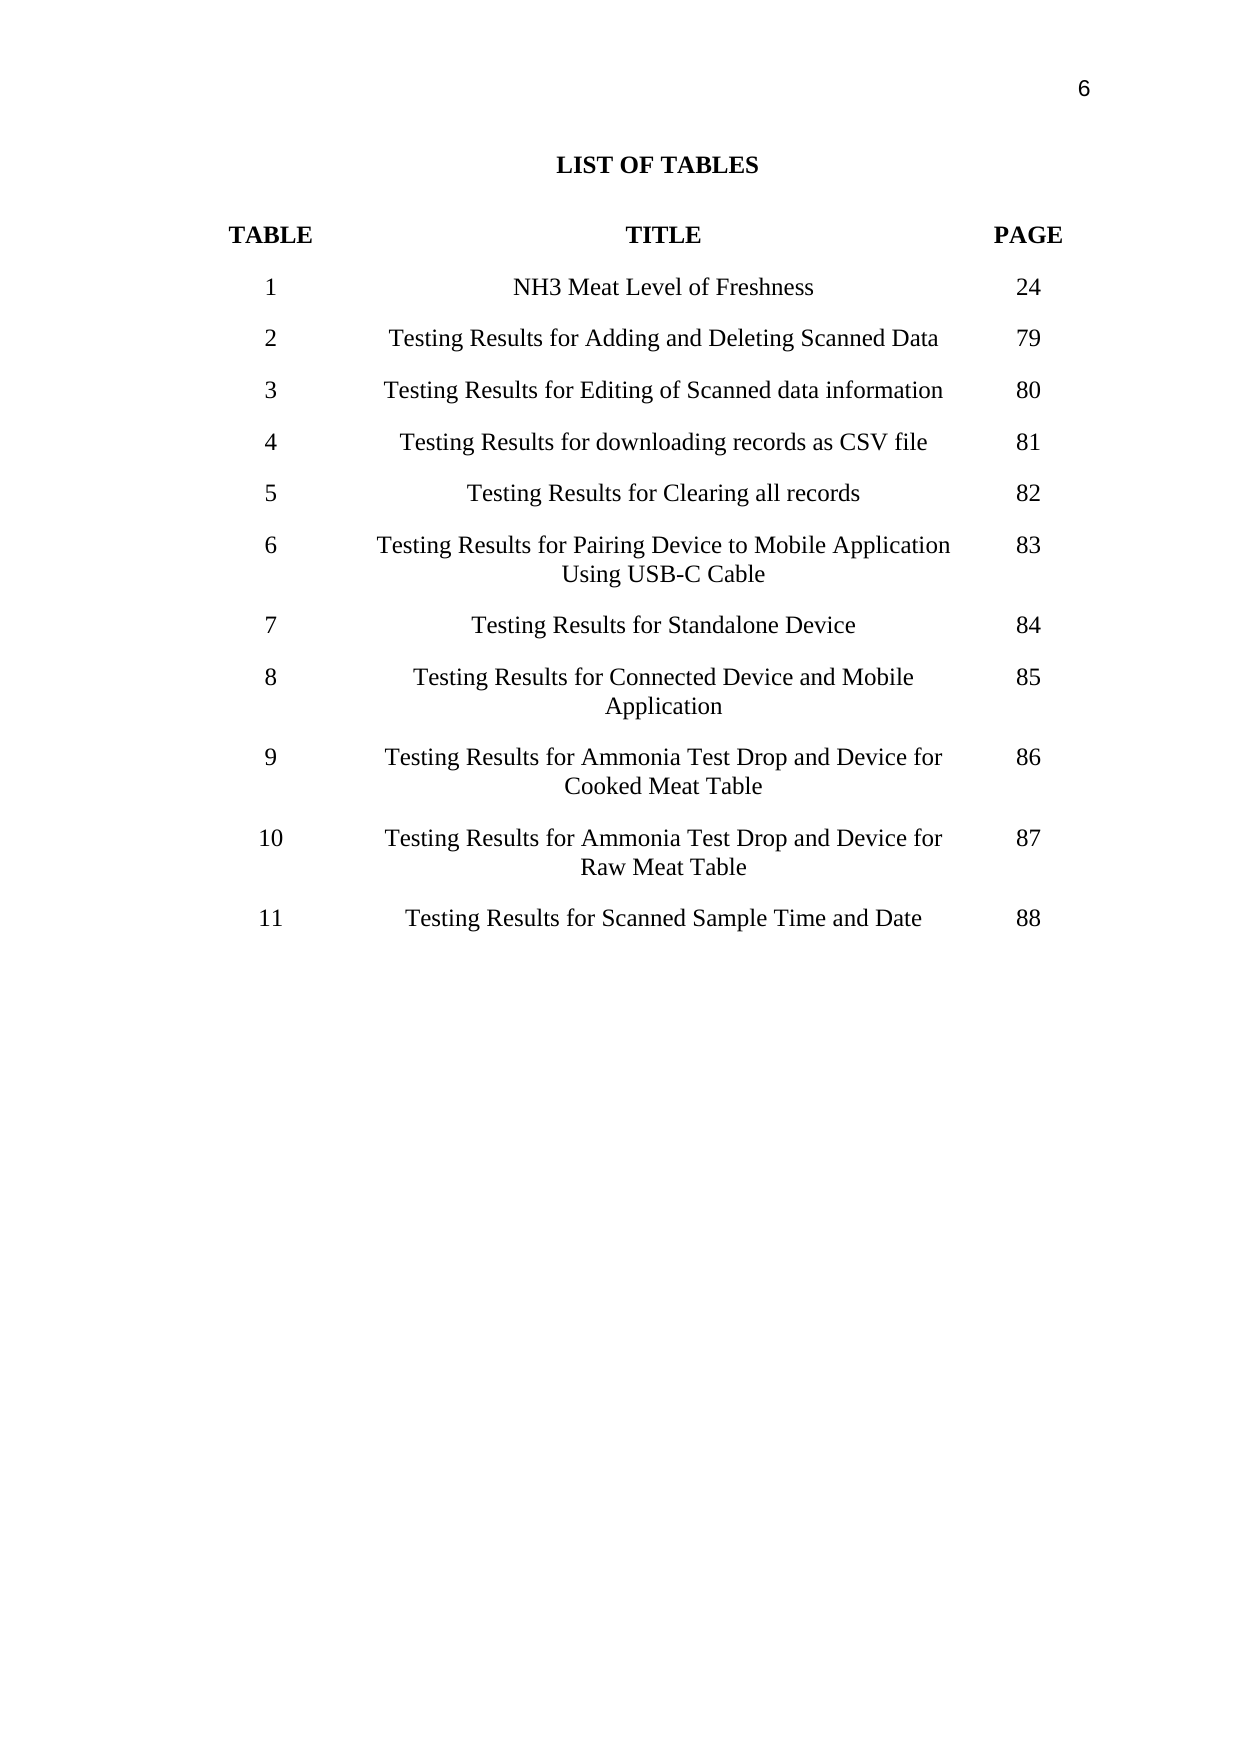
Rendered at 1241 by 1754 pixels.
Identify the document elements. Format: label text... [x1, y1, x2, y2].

table_cell 8 [188, 652, 353, 730]
table_cell 9 [188, 732, 353, 810]
table_cell 82 [974, 468, 1083, 517]
table_cell 85 [974, 652, 1083, 730]
table_cell Testing Results for Pairing Device to Mobile Application Using USB-C Cable [355, 520, 972, 598]
table_cell 3 [188, 365, 353, 414]
table_cell Testing Results for Adding and Deleting Scanned Data [355, 313, 972, 362]
table_cell Testing Results for Connected Device and Mobile Application [355, 652, 972, 730]
table_cell 87 [974, 813, 1083, 891]
table_cell 5 [188, 468, 353, 517]
table_cell 84 [974, 600, 1083, 649]
table_header TABLE [188, 210, 353, 259]
table_cell 24 [974, 261, 1083, 311]
text LIST OF TABLES [225, 150, 1090, 179]
table_cell 81 [974, 416, 1083, 466]
table_cell 7 [188, 600, 353, 649]
table_header TITLE [355, 210, 972, 259]
table_header PAGE [974, 210, 1083, 259]
table_cell Testing Results for downloading records as CSV file [355, 416, 972, 466]
table_cell Testing Results for Ammonia Test Drop and Device for Raw Meat Table [355, 813, 972, 891]
table_cell 4 [188, 416, 353, 466]
table_cell NH3 Meat Level of Freshness [355, 261, 972, 311]
table_cell 86 [974, 732, 1083, 810]
table_cell 11 [188, 893, 353, 971]
table_cell Testing Results for Scanned Sample Time and Date [355, 893, 972, 971]
table_cell 80 [974, 365, 1083, 414]
table_cell 2 [188, 313, 353, 362]
table_cell 83 [974, 520, 1083, 598]
table_cell 88 [974, 893, 1083, 971]
table_cell Testing Results for Standalone Device [355, 600, 972, 649]
table_cell 10 [188, 813, 353, 891]
table_cell Testing Results for Clearing all records [355, 468, 972, 517]
table_cell 1 [188, 261, 353, 311]
table_cell Testing Results for Ammonia Test Drop and Device for Cooked Meat Table [355, 732, 972, 810]
table_cell 79 [974, 313, 1083, 362]
table_cell 6 [188, 520, 353, 598]
table_cell Testing Results for Editing of Scanned data information [355, 365, 972, 414]
